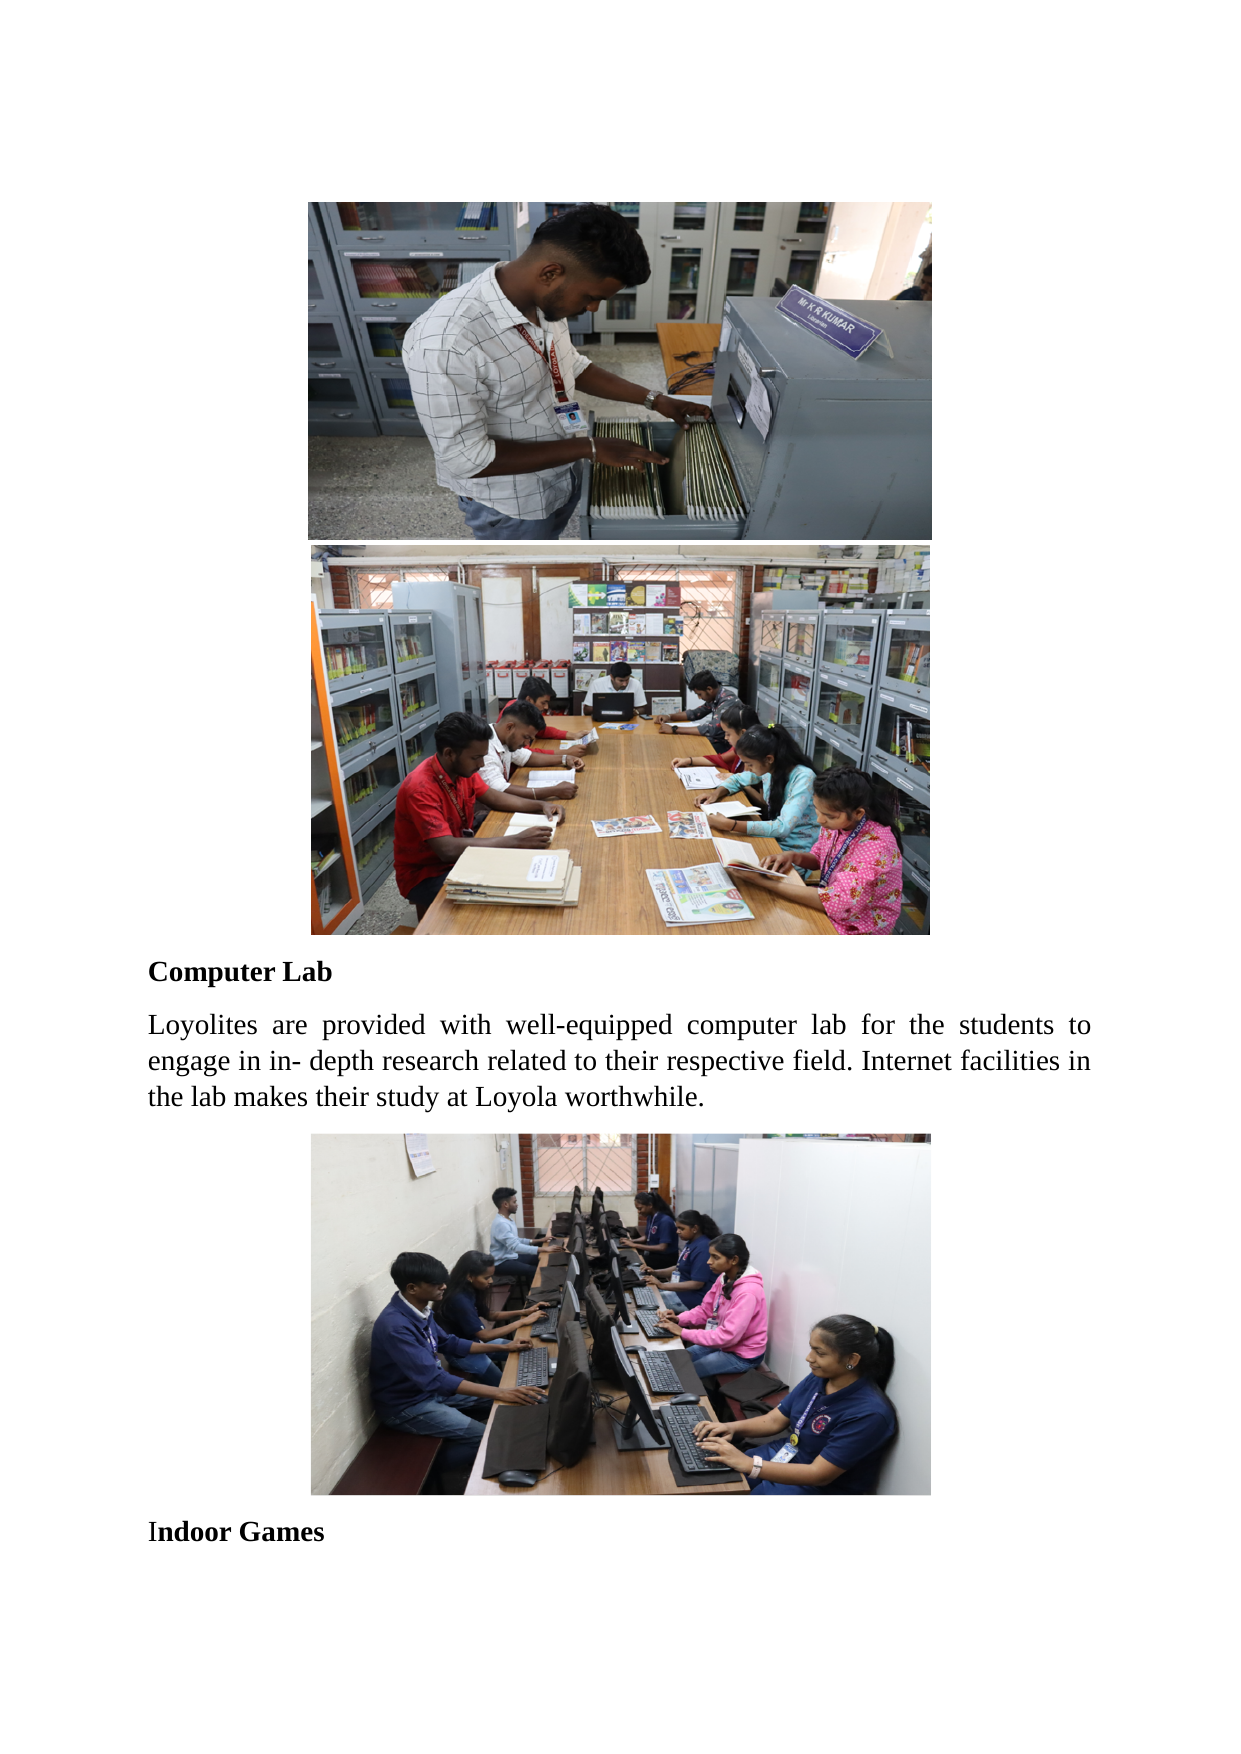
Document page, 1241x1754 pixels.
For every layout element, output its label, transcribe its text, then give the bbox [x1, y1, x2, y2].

picture [309, 543, 932, 936]
text Loyolites are provided with well-equipped computer lab for the students to engage in in- depth research related to their respective field. Internet facilities in the lab makes their study at Loyola worthwhile. [148, 1007, 1093, 1113]
picture [306, 200, 935, 541]
picture [309, 1132, 932, 1496]
text Indoor Games [148, 1514, 1093, 1548]
text Computer Lab [148, 954, 1093, 988]
